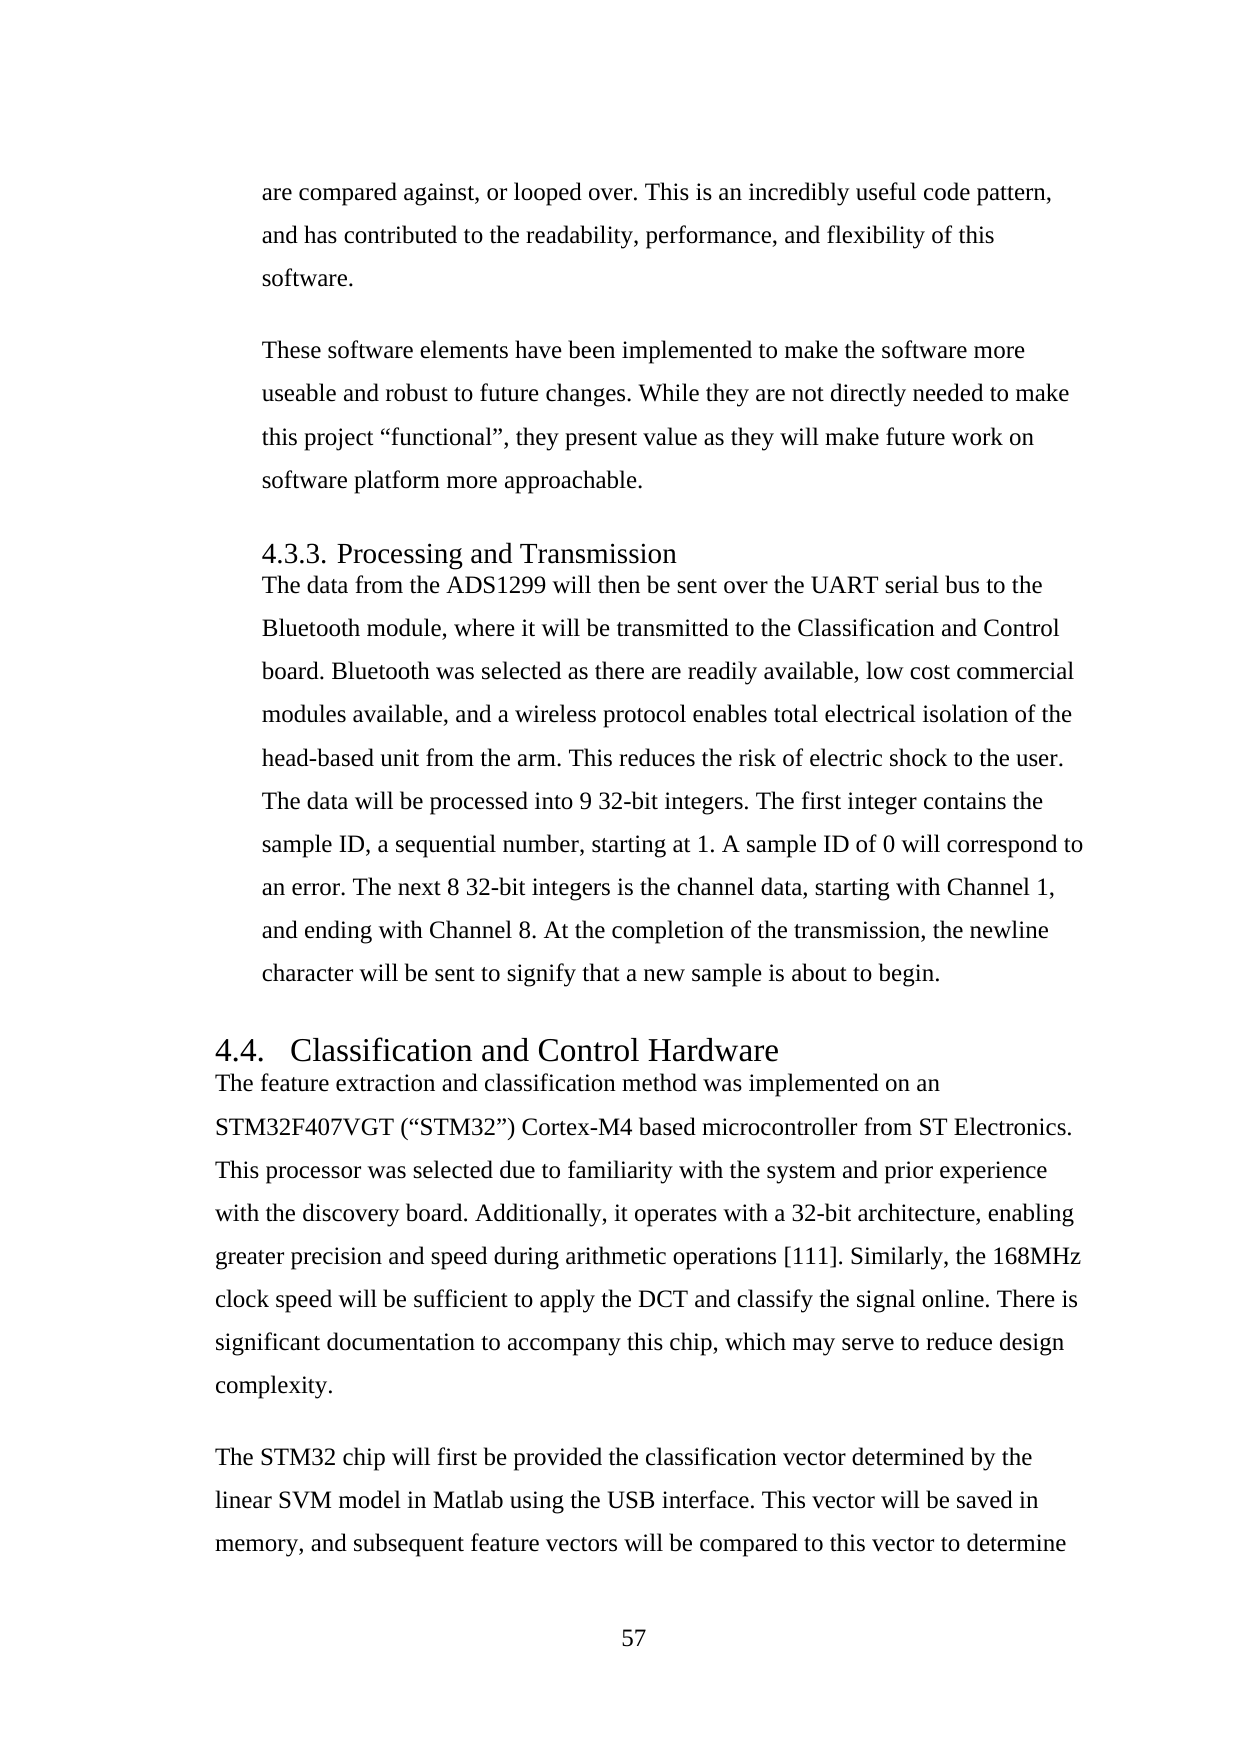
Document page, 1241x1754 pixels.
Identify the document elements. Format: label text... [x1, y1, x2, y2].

subtitle Classification and Control Hardware [215, 1030, 1090, 1068]
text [215, 1442, 1090, 1557]
text The feature extraction and classification method was implemented on an STM32F407VGT (“STM32”) Cortex-M4 based microcontroller from ST Electronics. This processor was selected due to familiarity with the system and prior experience with the discovery board. Additionally, it operates with a 32-bit architecture, enabling greater precision and speed during arithmetic operations [111]. Similarly, the 168MHz clock speed will be sufficient to apply the DCT and classify the signal online. There is significant documentation to accompany this chip, which may serve to reduce design complexity. [215, 1068, 1090, 1399]
subtitle Processing and Transmission [262, 537, 1090, 570]
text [262, 177, 1090, 292]
text The data from the ADS1299 will then be sent over the UART serial bus to the Bluetooth module, where it will be transmitted to the Classification and Control board. Bluetooth was selected as there are readily available, low cost commercial modules available, and a wireless protocol enables total electrical isolation of the head-based unit from the arm. This reduces the risk of electric shock to the user. The data will be processed into 9 32-bit integers. The first integer contains the sample ID, a sequential number, starting at 1. A sample ID of 0 will correspond to an error. The next 8 32-bit integers is the channel data, starting with Channel 1, and ending with Channel 8. At the completion of the transmission, the newline character will be sent to signify that a new sample is about to begin. [262, 570, 1090, 987]
text These software elements have been implemented to make the software more useable and robust to future changes. While they are not directly needed to make this project “functional”, they present value as they will make future work on software platform more approachable. [262, 335, 1090, 493]
